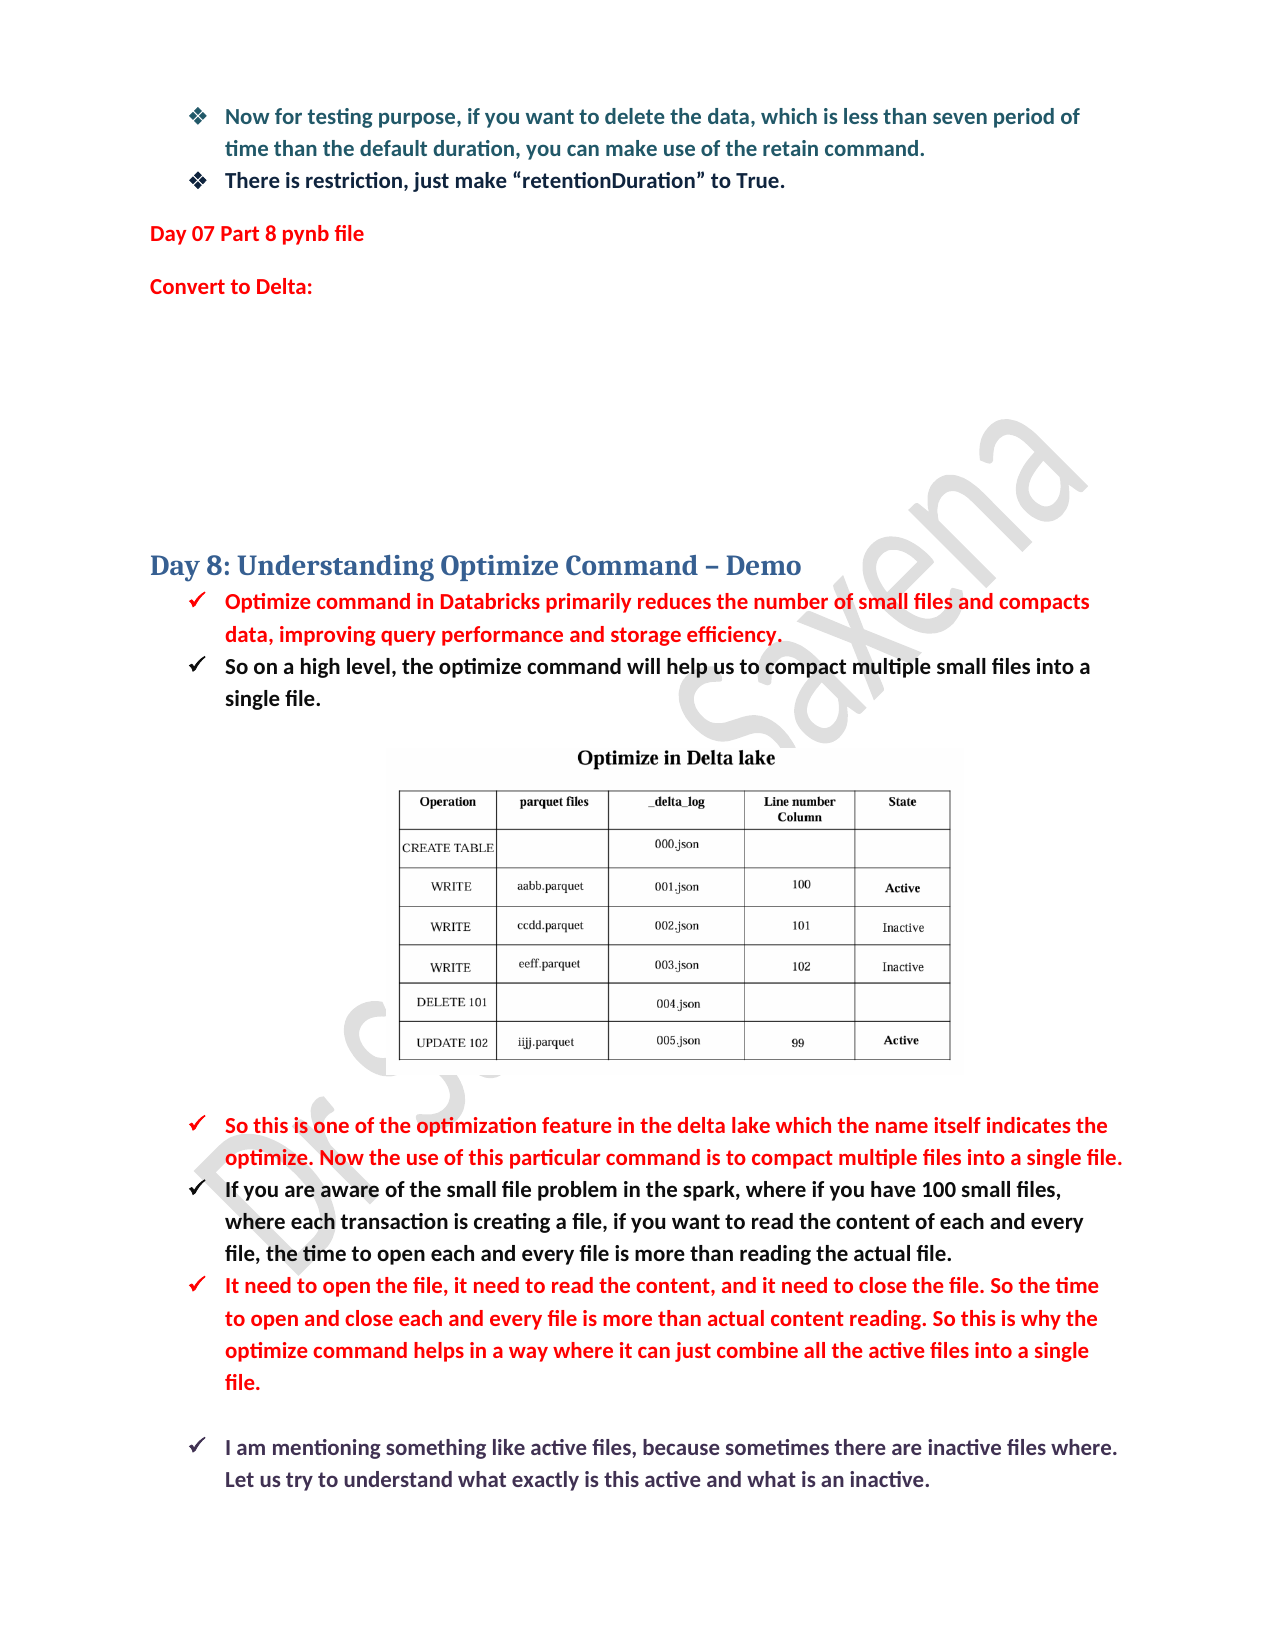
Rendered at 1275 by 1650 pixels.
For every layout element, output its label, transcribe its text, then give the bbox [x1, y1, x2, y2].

text Day 07 Part 8 pynb file [150, 219, 1125, 247]
list So this is one of the optimization feature in the delta lake which the name itself indicates the optimize. Now the use of this particular command is to compact multiple files into a single file. [187, 1111, 1125, 1171]
picture [386, 748, 965, 1075]
list If you are aware of the small file problem in the spark, where if you have 100 small files, where each transaction is creating a file, if you want to read the content of each and every file, the time to open each and every file is more than reading the actual file. [187, 1175, 1125, 1267]
list I am mentioning something like active files, because sometimes there are inactive files where. Let us try to understand what exactly is this active and what is an inactive. [187, 1433, 1125, 1493]
subtitle Day 8: Understanding Optimize Command – Demo [150, 549, 1125, 582]
list Optimize command in Databricks primarily reduces the number of small files and compacts data, improving query performance and storage efficiency. [187, 587, 1125, 648]
list It need to open the file, it need to read the content, and it need to close the file. So the time to open and close each and every file is more than actual content reading. So this is why the optimize command helps in a way where it can just combine all the active files into a single file. [187, 1272, 1125, 1396]
text Convert to Delta: [150, 272, 1125, 300]
list There is restriction, just make “retentionDuration” to True. [187, 166, 1125, 194]
list Now for testing purpose, if you want to delete the data, which is less than seven period of time than the default duration, you can make use of the retain command. [187, 102, 1125, 162]
list So on a high level, the optimize command will help us to compact multiple small files into a single file. [187, 652, 1125, 712]
